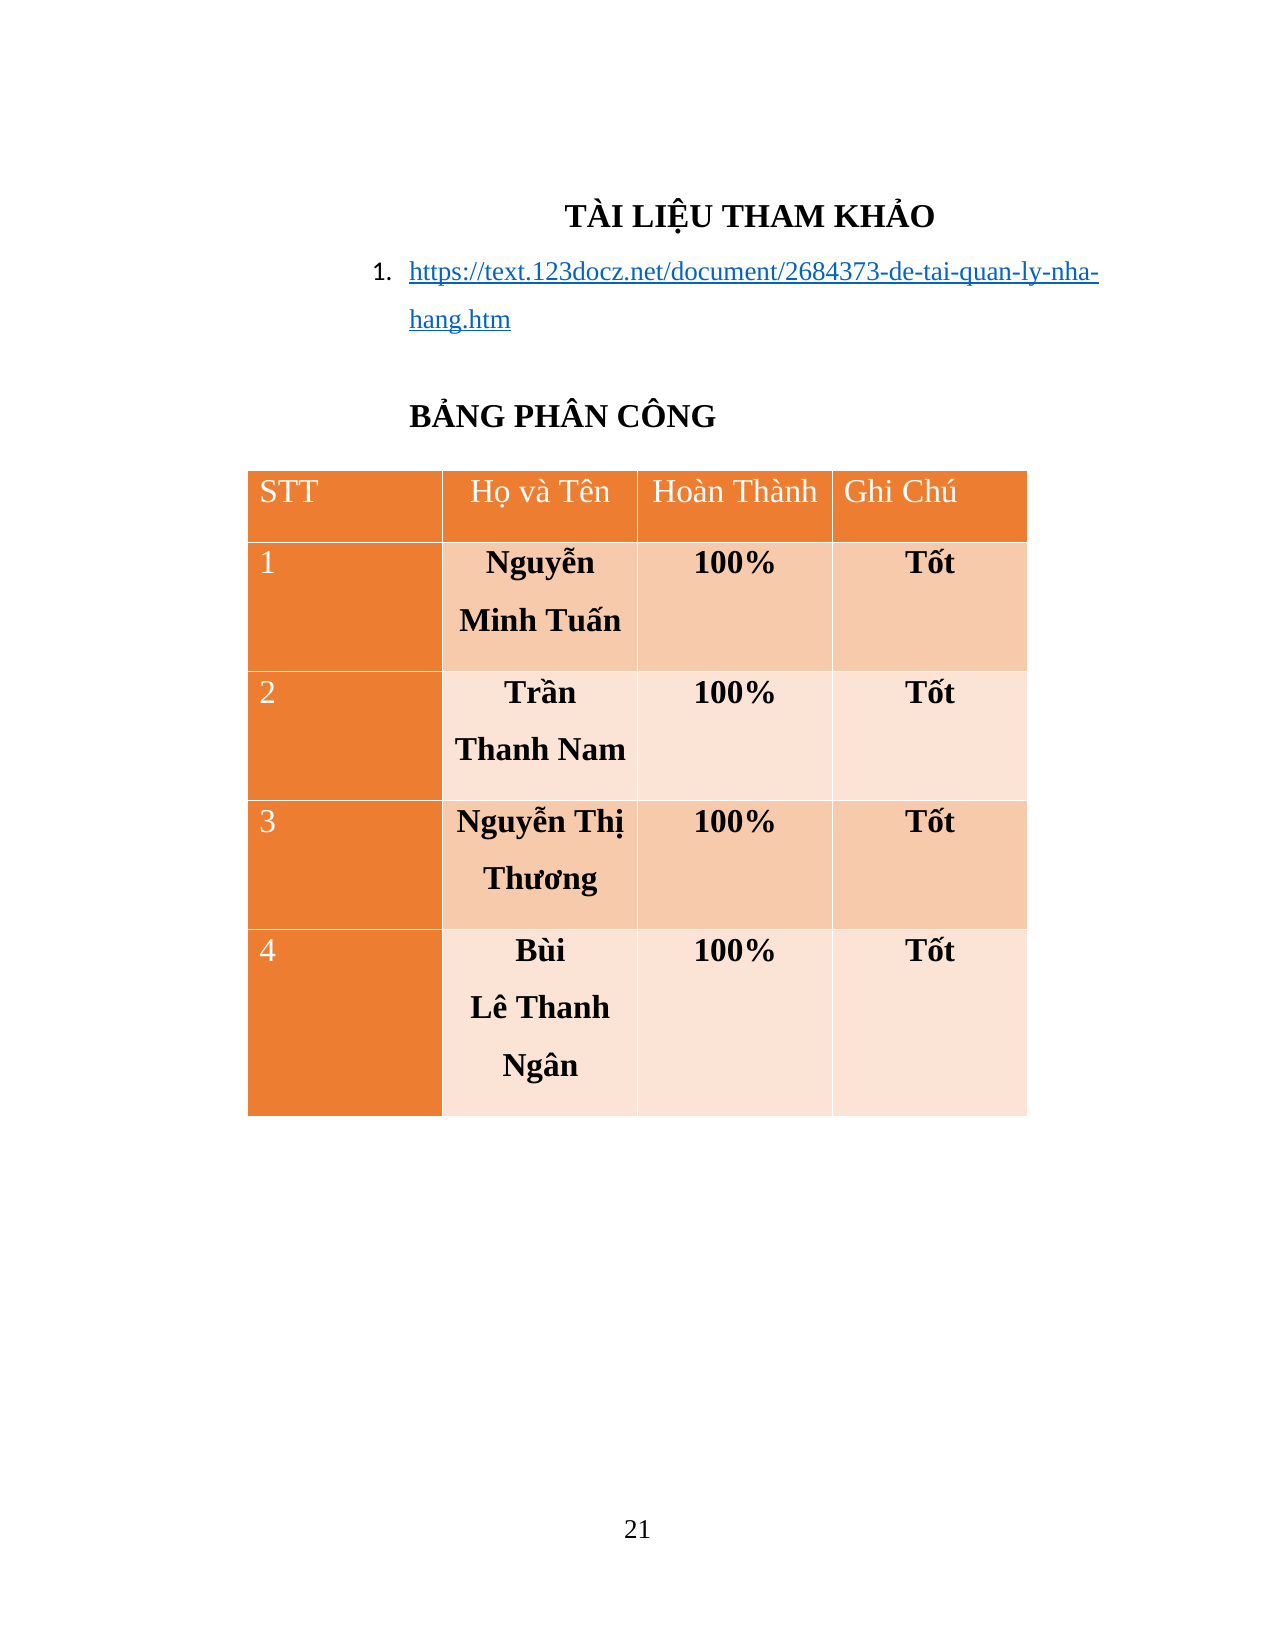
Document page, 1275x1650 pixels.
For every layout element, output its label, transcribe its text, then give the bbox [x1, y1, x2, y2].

table_cell 100% [638, 672, 832, 800]
list https://text.123docz.net/document/2684373-de-tai-quan-ly-nha-hang.htm [372, 254, 1125, 334]
table_cell Trần Thanh Nam [443, 672, 637, 800]
table_cell 2 [248, 672, 442, 800]
table_cell Nguyễn Minh Tuấn [443, 543, 637, 671]
table_cell 100% [638, 801, 832, 929]
table_cell Bùi Lê Thanh Ngân [443, 930, 637, 1116]
table_cell Tốt [833, 672, 1027, 800]
table_cell Nguyễn Thị Thương [443, 801, 637, 929]
table_header Hoàn Thành [638, 471, 832, 542]
table_cell 100% [638, 543, 832, 671]
list TÀI LIỆU THAM KHẢO [300, 197, 1125, 235]
list BẢNG PHÂN CÔNG [409, 396, 1125, 434]
table_header STT [248, 471, 442, 542]
table_header Ghi Chú [833, 471, 1027, 542]
table_cell Tốt [833, 543, 1027, 671]
table_cell 1 [248, 543, 442, 671]
table_cell 3 [248, 801, 442, 929]
table_cell 100% [638, 930, 832, 1116]
table_cell Tốt [833, 801, 1027, 929]
table_cell 4 [248, 930, 442, 1116]
table_cell Tốt [833, 930, 1027, 1116]
table_header Họ và Tên [443, 471, 637, 542]
